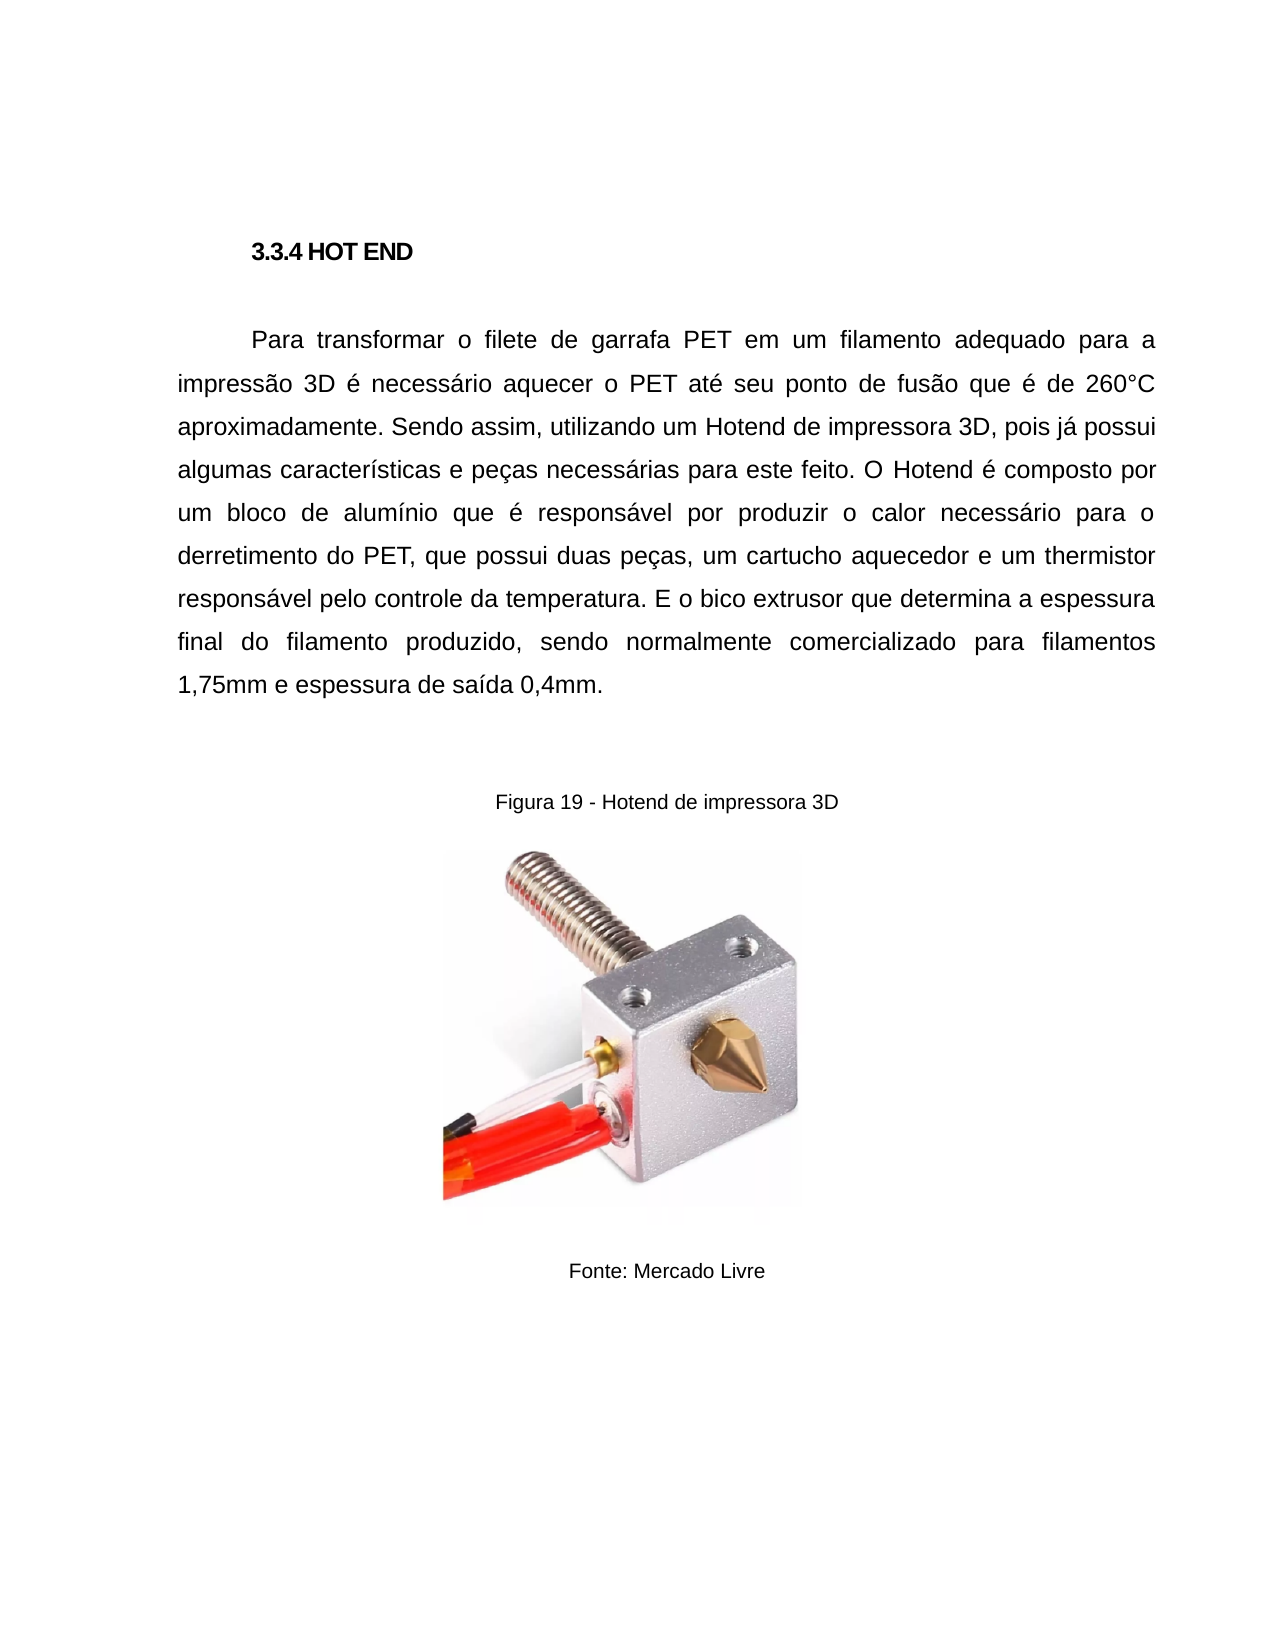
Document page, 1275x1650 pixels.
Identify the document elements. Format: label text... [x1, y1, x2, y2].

text Para transformar o filete de garrafa PET em um filamento adequado para a impressão 3D é necessário aquecer o PET até seu ponto de fusão que é de 260°C aproximadamente. Sendo assim, utilizando um Hotend de impressora 3D, pois já possui algumas características e peças necessárias para este feito. O Hotend é composto por um bloco de alumínio que é responsável por produzir o calor necessário para o derretimento do PET, que possui duas peças, um cartucho aquecedor e um thermistor responsável pelo controle da temperatura. E o bico extrusor que determina a espessura final do filamento produzido, sendo normalmente comercializado para filamentos 1,75mm e espessura de saída 0,4mm. [177, 326, 1157, 699]
title 3.3.4 HOT END [177, 237, 1157, 266]
picture [431, 814, 903, 1229]
text Fonte: Mercado Livre [177, 1259, 1157, 1283]
